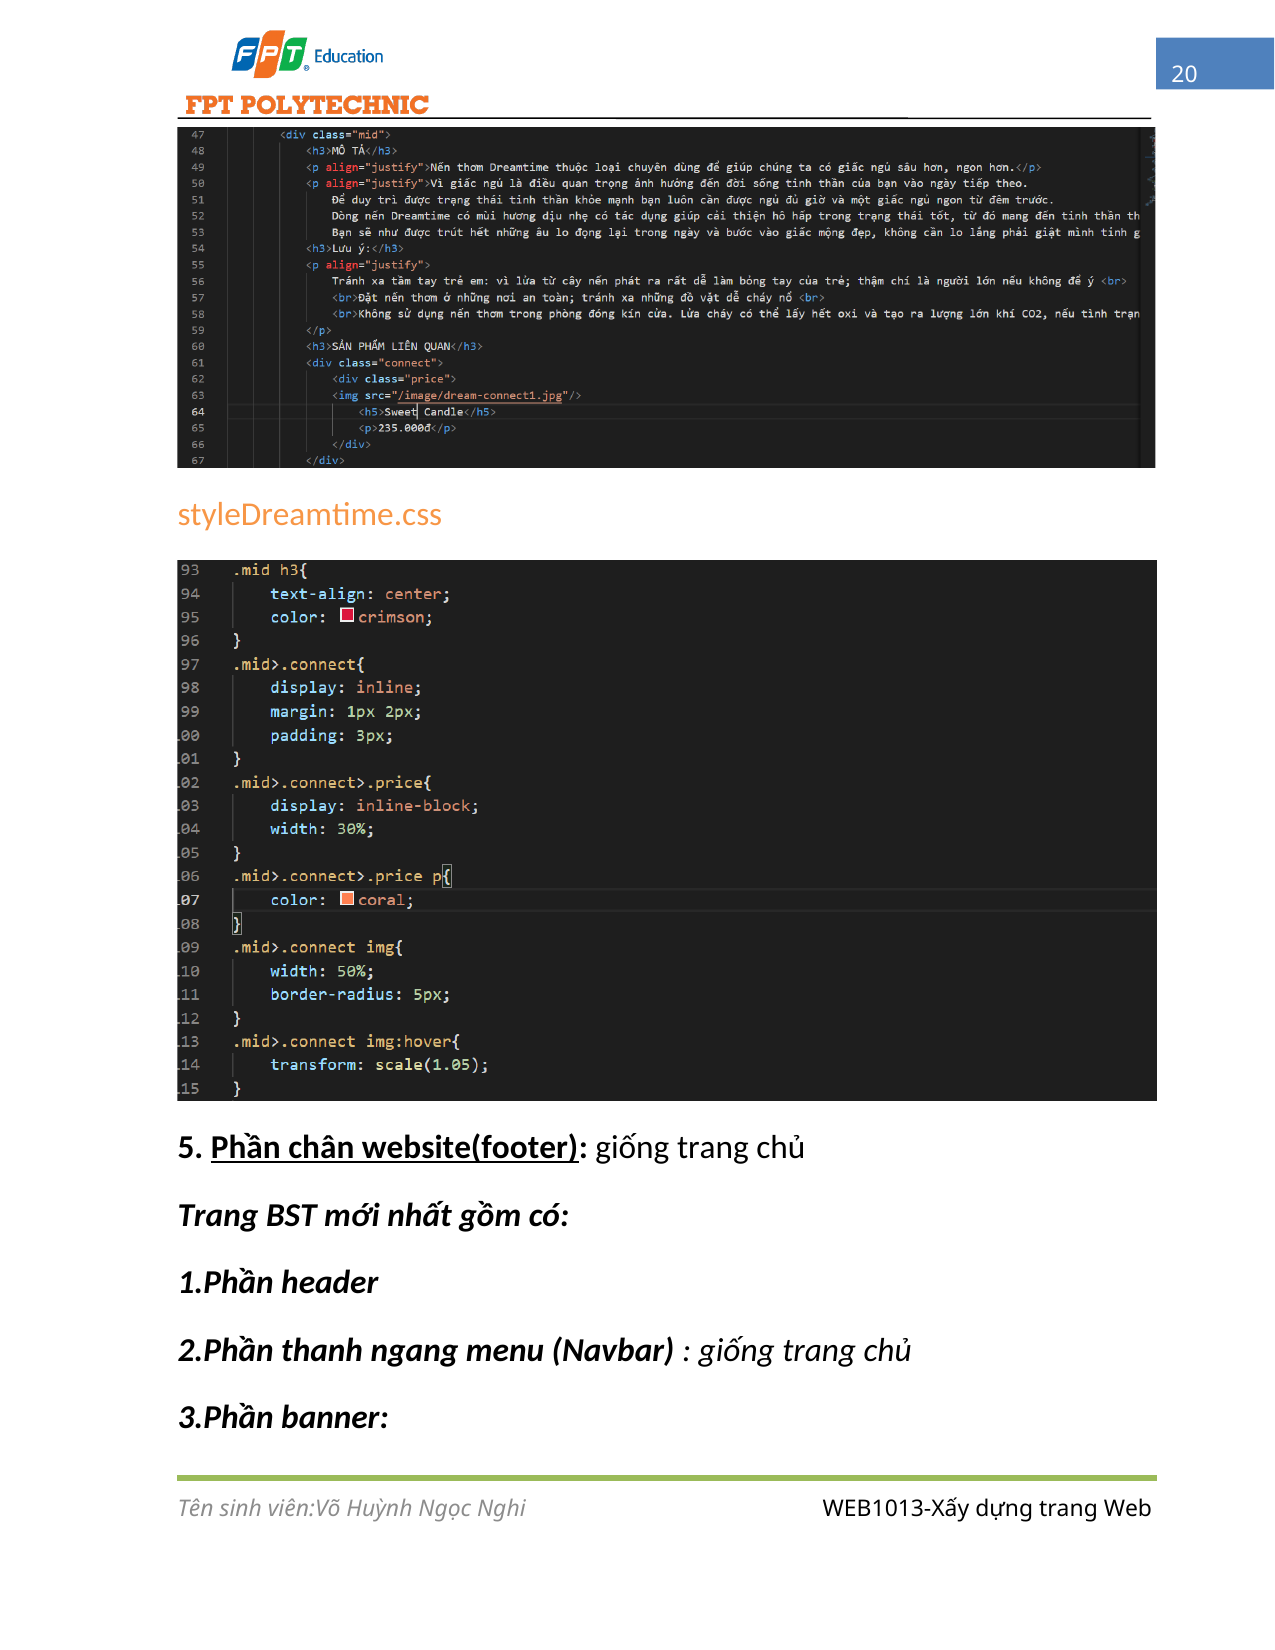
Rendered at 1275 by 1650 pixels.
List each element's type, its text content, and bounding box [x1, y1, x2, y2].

picture [177, 560, 1157, 1101]
list styleDreamtime.css [177, 493, 1157, 533]
picture [177, 127, 1156, 468]
list Phần chân website(footer): giống trang chủ [177, 1126, 1157, 1167]
list 3.Phần banner: [177, 1396, 1157, 1437]
picture [177, 22, 437, 122]
list 1.Phần header [177, 1261, 1157, 1302]
list Trang BST mới nhất gồm có: [177, 1194, 1157, 1234]
list 2.Phần thanh ngang menu (Navbar) : giống trang chủ [177, 1329, 1157, 1369]
